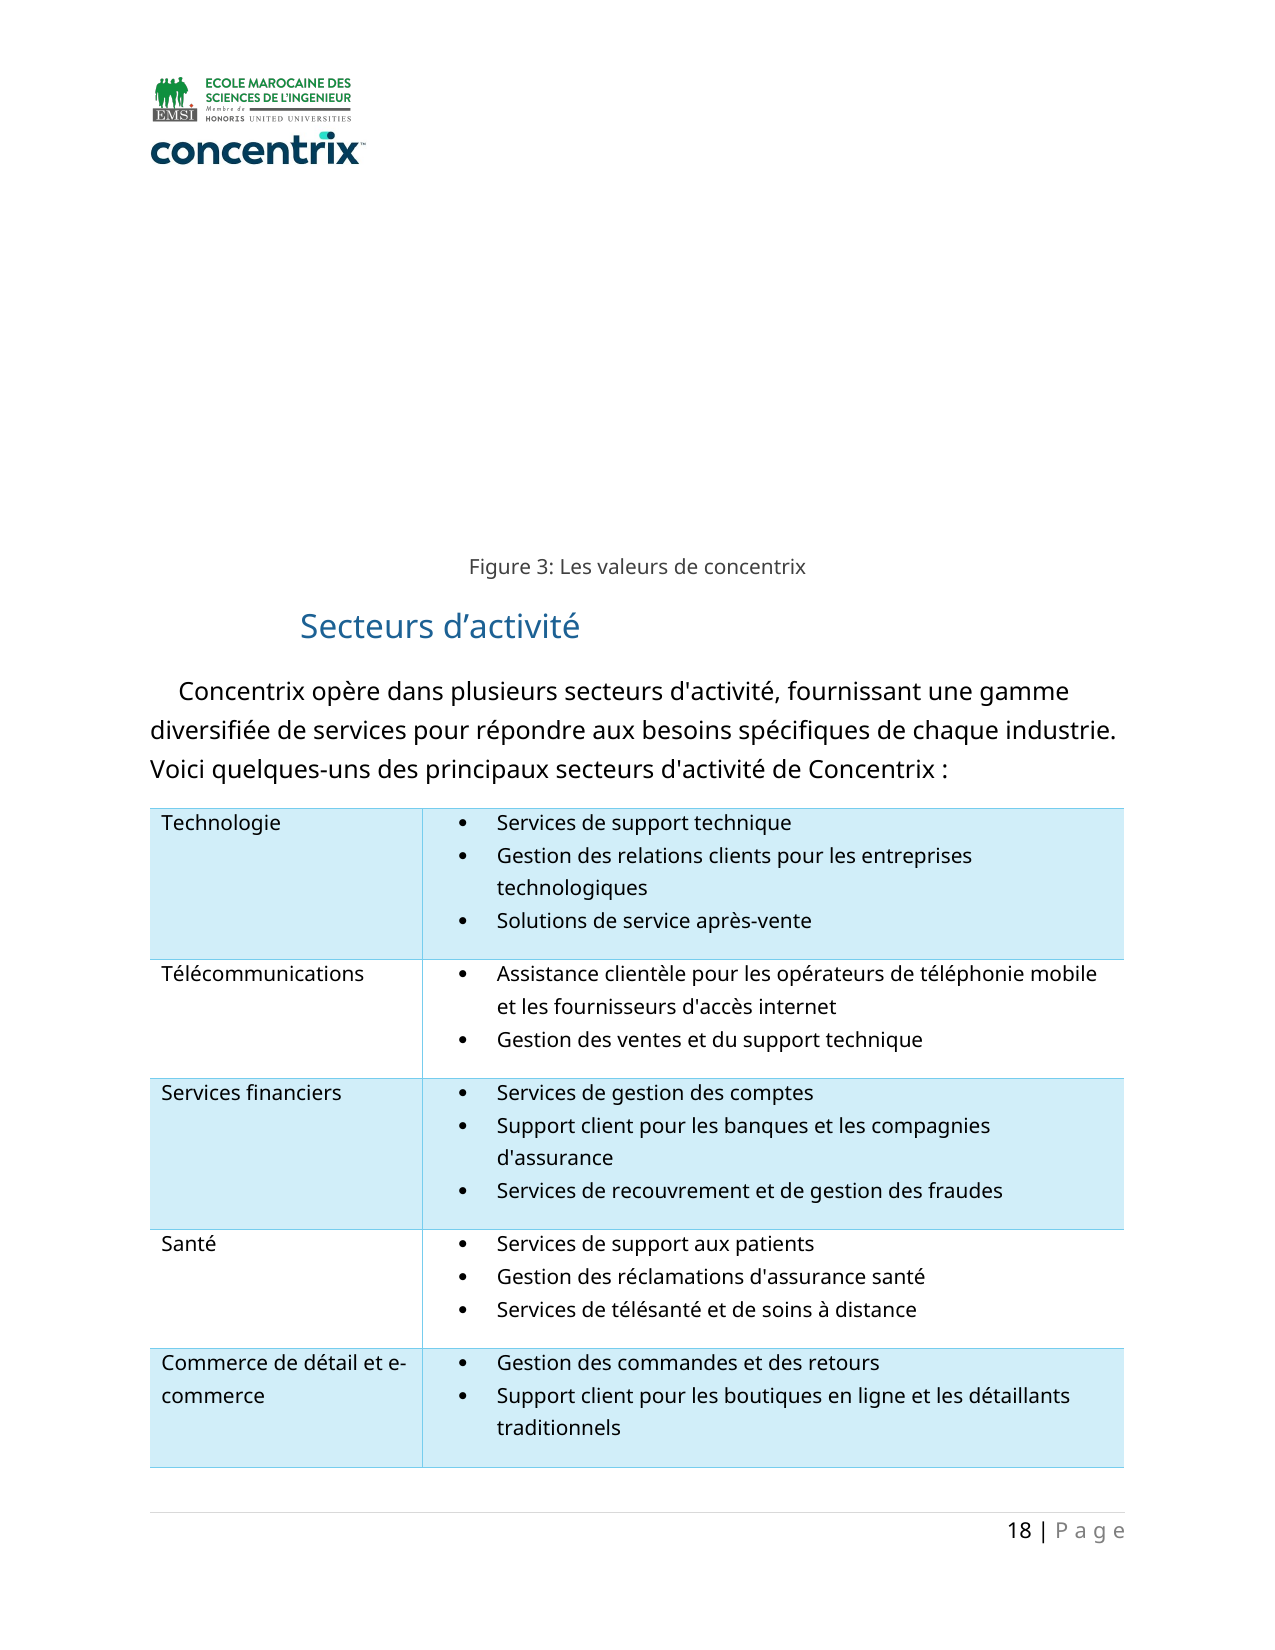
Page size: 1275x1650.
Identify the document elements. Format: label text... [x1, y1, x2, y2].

table_cell Santé [150, 1230, 422, 1348]
table_header Technologie [150, 809, 422, 959]
picture [150, 75, 368, 170]
table_cell Services de support aux patients Gestion des réclamations d'assurance santé Services de télésanté et de soins à distance [423, 1230, 1124, 1348]
table_cell Services financiers [150, 1079, 422, 1229]
table_cell Commerce de détail et e-commerce [150, 1349, 422, 1467]
table_header Services de support technique Gestion des relations clients pour les entreprises technologiques Solutions de service après-vente [423, 809, 1124, 959]
table_cell Assistance clientèle pour les opérateurs de téléphonie mobile et les fournisseurs d'accès internet Gestion des ventes et du support technique [423, 960, 1124, 1078]
table_cell Services de gestion des comptes Support client pour les banques et les compagnies d'assurance Services de recouvrement et de gestion des fraudes [423, 1079, 1124, 1229]
text Figure 3: Les valeurs de concentrix [150, 552, 1125, 581]
text Concentrix opère dans plusieurs secteurs d'activité, fournissant une gamme diversifiée de services pour répondre aux besoins spécifiques de chaque industrie. Voici quelques-uns des principaux secteurs d'activité de Concentrix : [150, 673, 1125, 786]
table_cell Télécommunications [150, 960, 422, 1078]
subtitle Secteurs d’activité [225, 603, 1125, 648]
table_cell Gestion des commandes et des retours Support client pour les boutiques en ligne et les détaillants traditionnels Solutions de marketing numérique [423, 1349, 1124, 1467]
